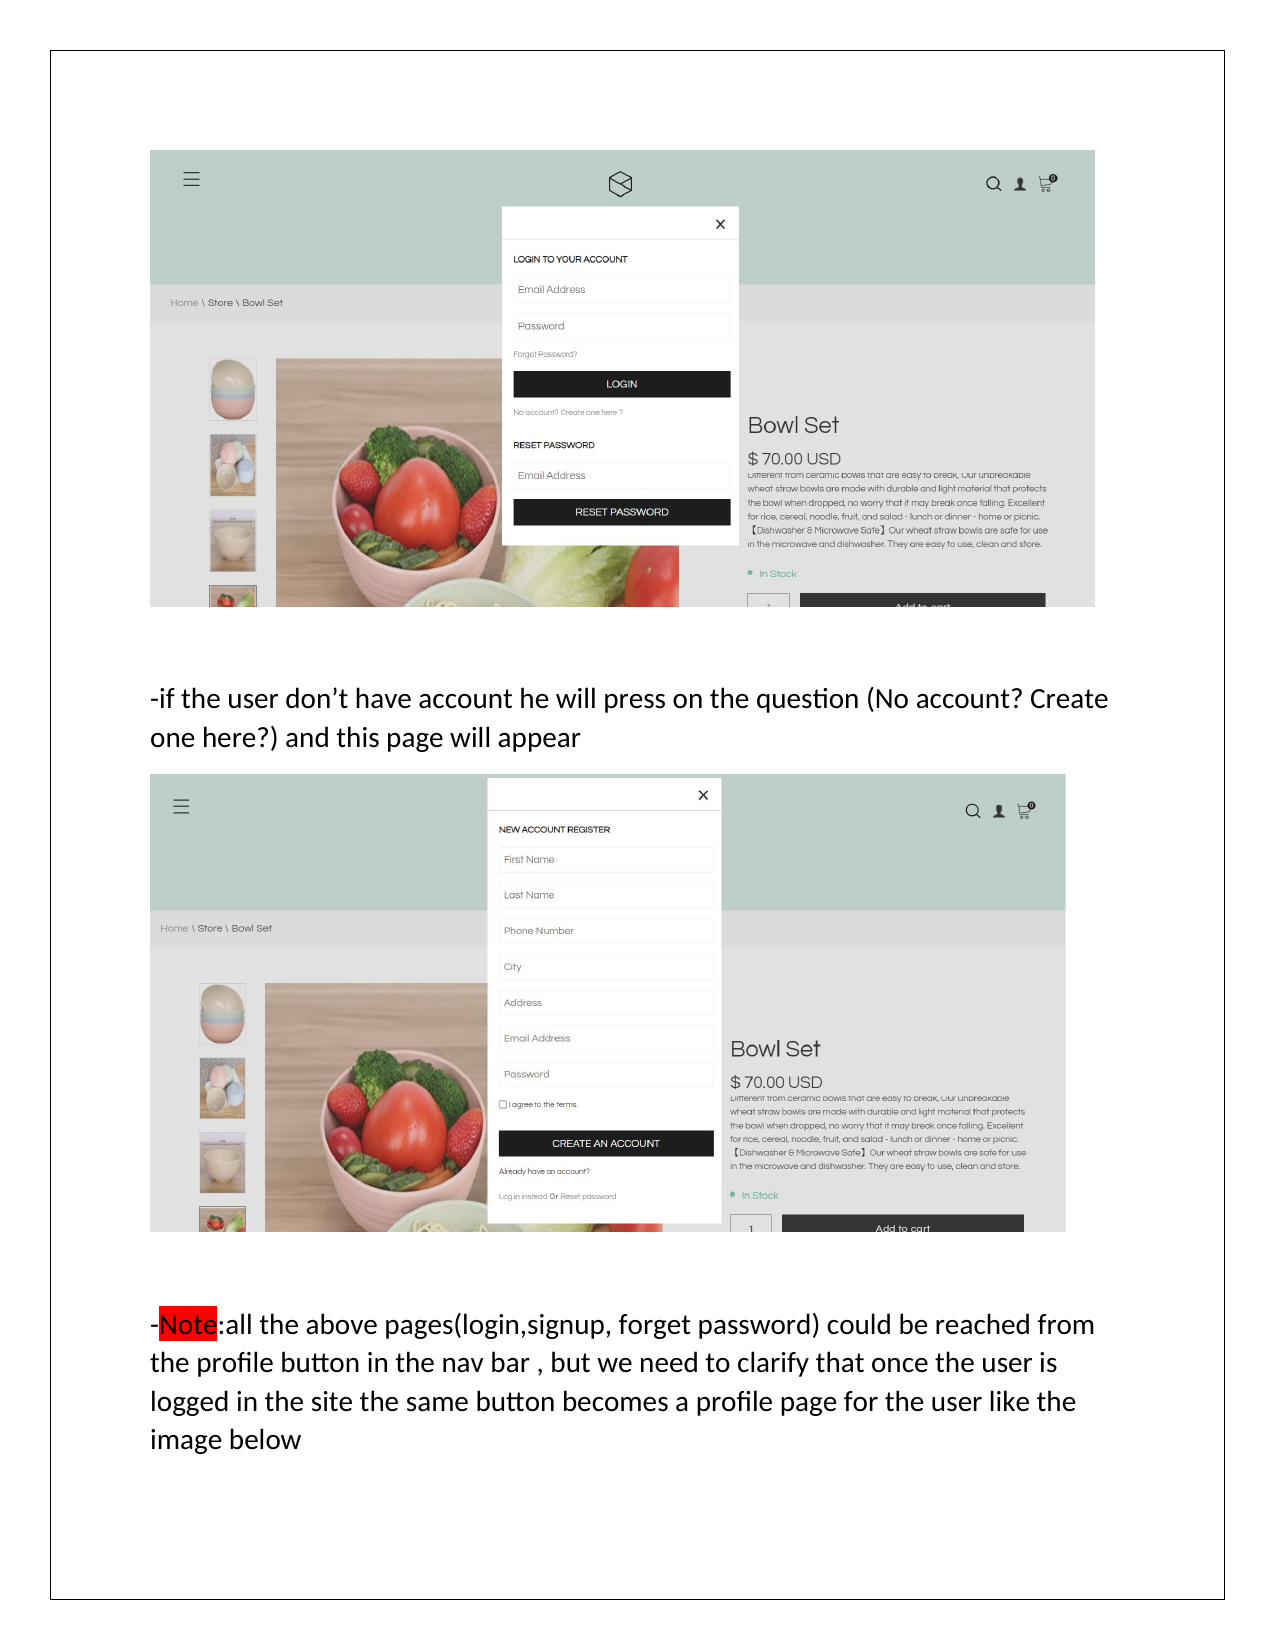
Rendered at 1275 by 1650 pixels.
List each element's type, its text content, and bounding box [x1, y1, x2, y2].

text -Note:all the above pages(login,signup, forget password) could be reached from the profile button in the nav bar , but we need to clarify that once the user is logged in the site the same button becomes a profile page for the user like the image below [150, 1306, 1125, 1457]
text -if the user don’t have account he will press on the question (No account? Create one here?) and this page will appear [150, 681, 1125, 754]
picture [150, 150, 1096, 607]
picture [150, 774, 1066, 1232]
